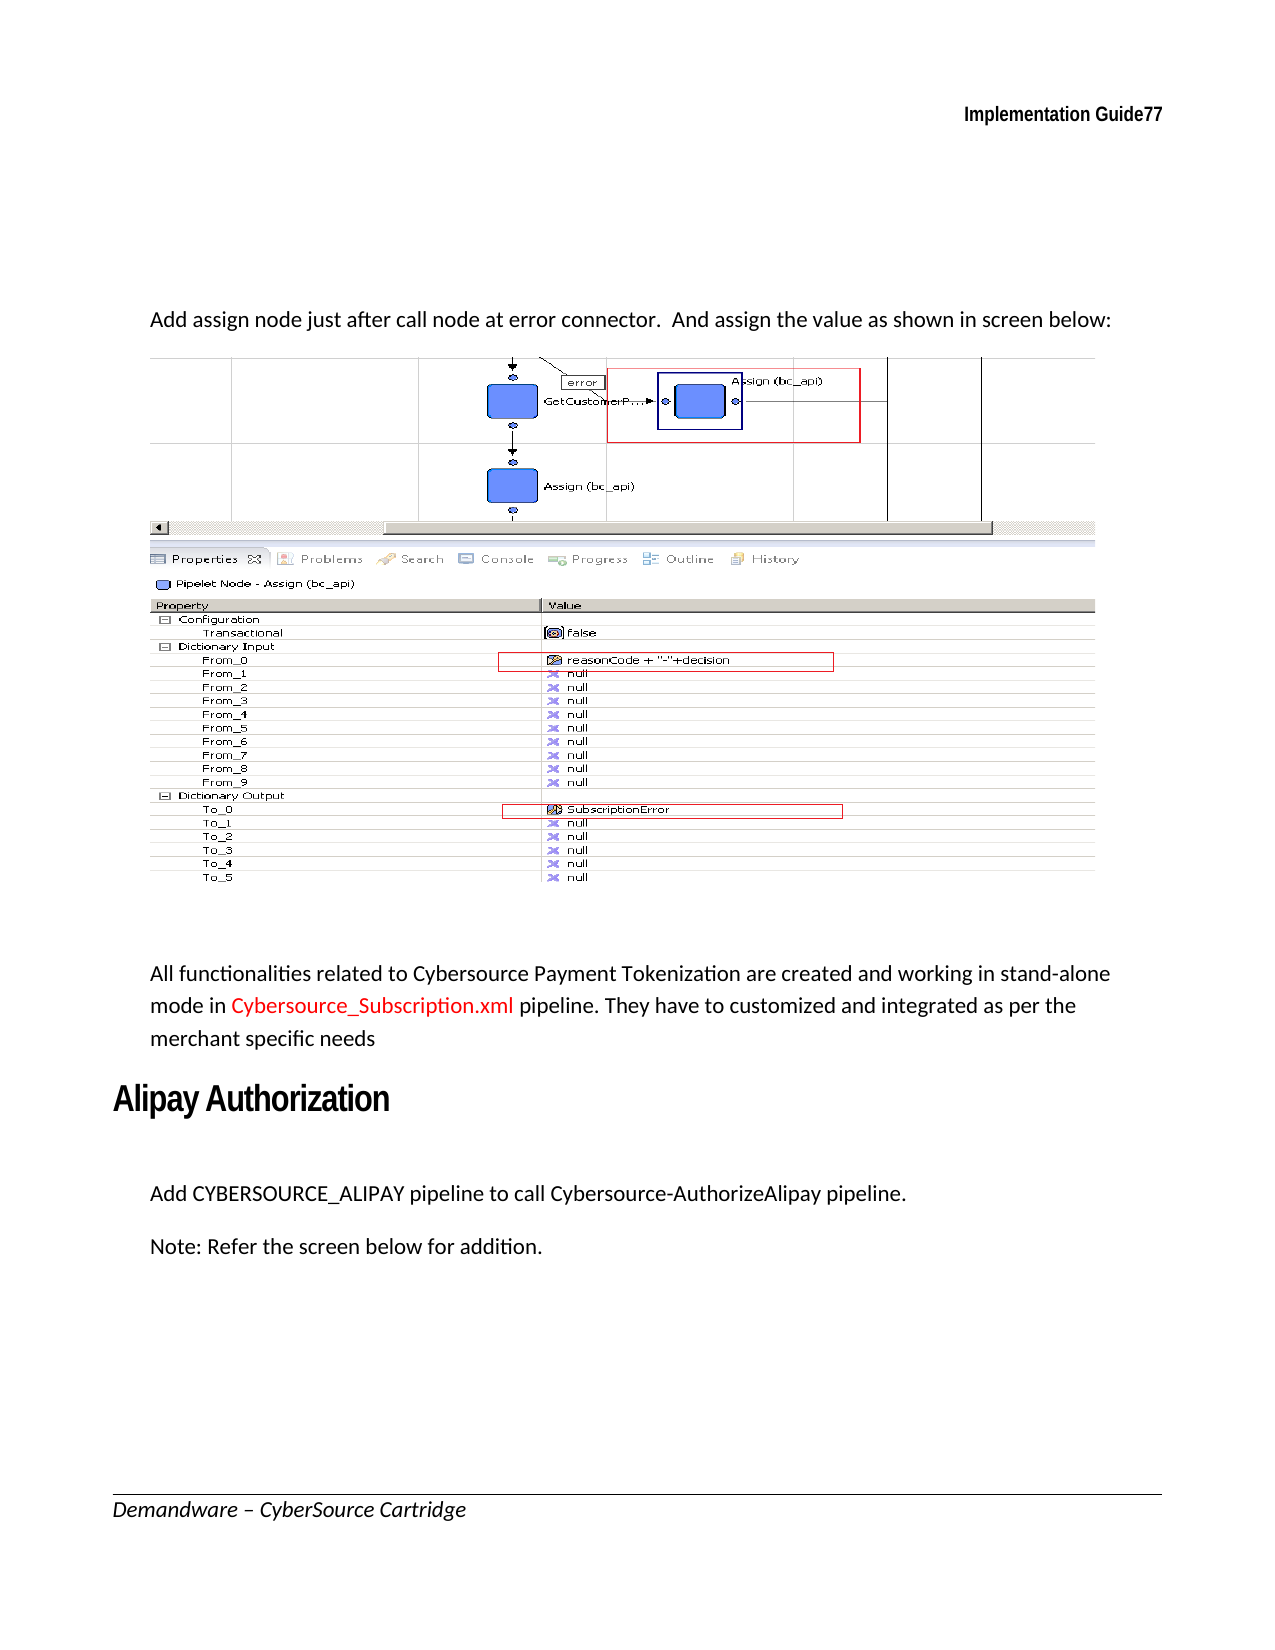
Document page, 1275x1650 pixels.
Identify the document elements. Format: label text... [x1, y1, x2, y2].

text Add assign node just after call node at error connector. And assign the value as shown in screen below: [150, 305, 1162, 333]
text Add CYBERSOURCE_ALIPAY pipeline to call Cybersource-AuthorizeAlipay pipeline. [150, 1179, 1162, 1207]
subtitle Alipay Authorization [112, 1077, 1162, 1120]
text All functionalities related to Cybersource Payment Tokenization are created and working in stand-alone mode in Cybersource_Subscription.xml pipeline. They have to customized and integrated as per the merchant specific needs [150, 959, 1162, 1052]
picture [150, 357, 1096, 882]
text Note: Refer the screen below for addition. [150, 1232, 1162, 1260]
